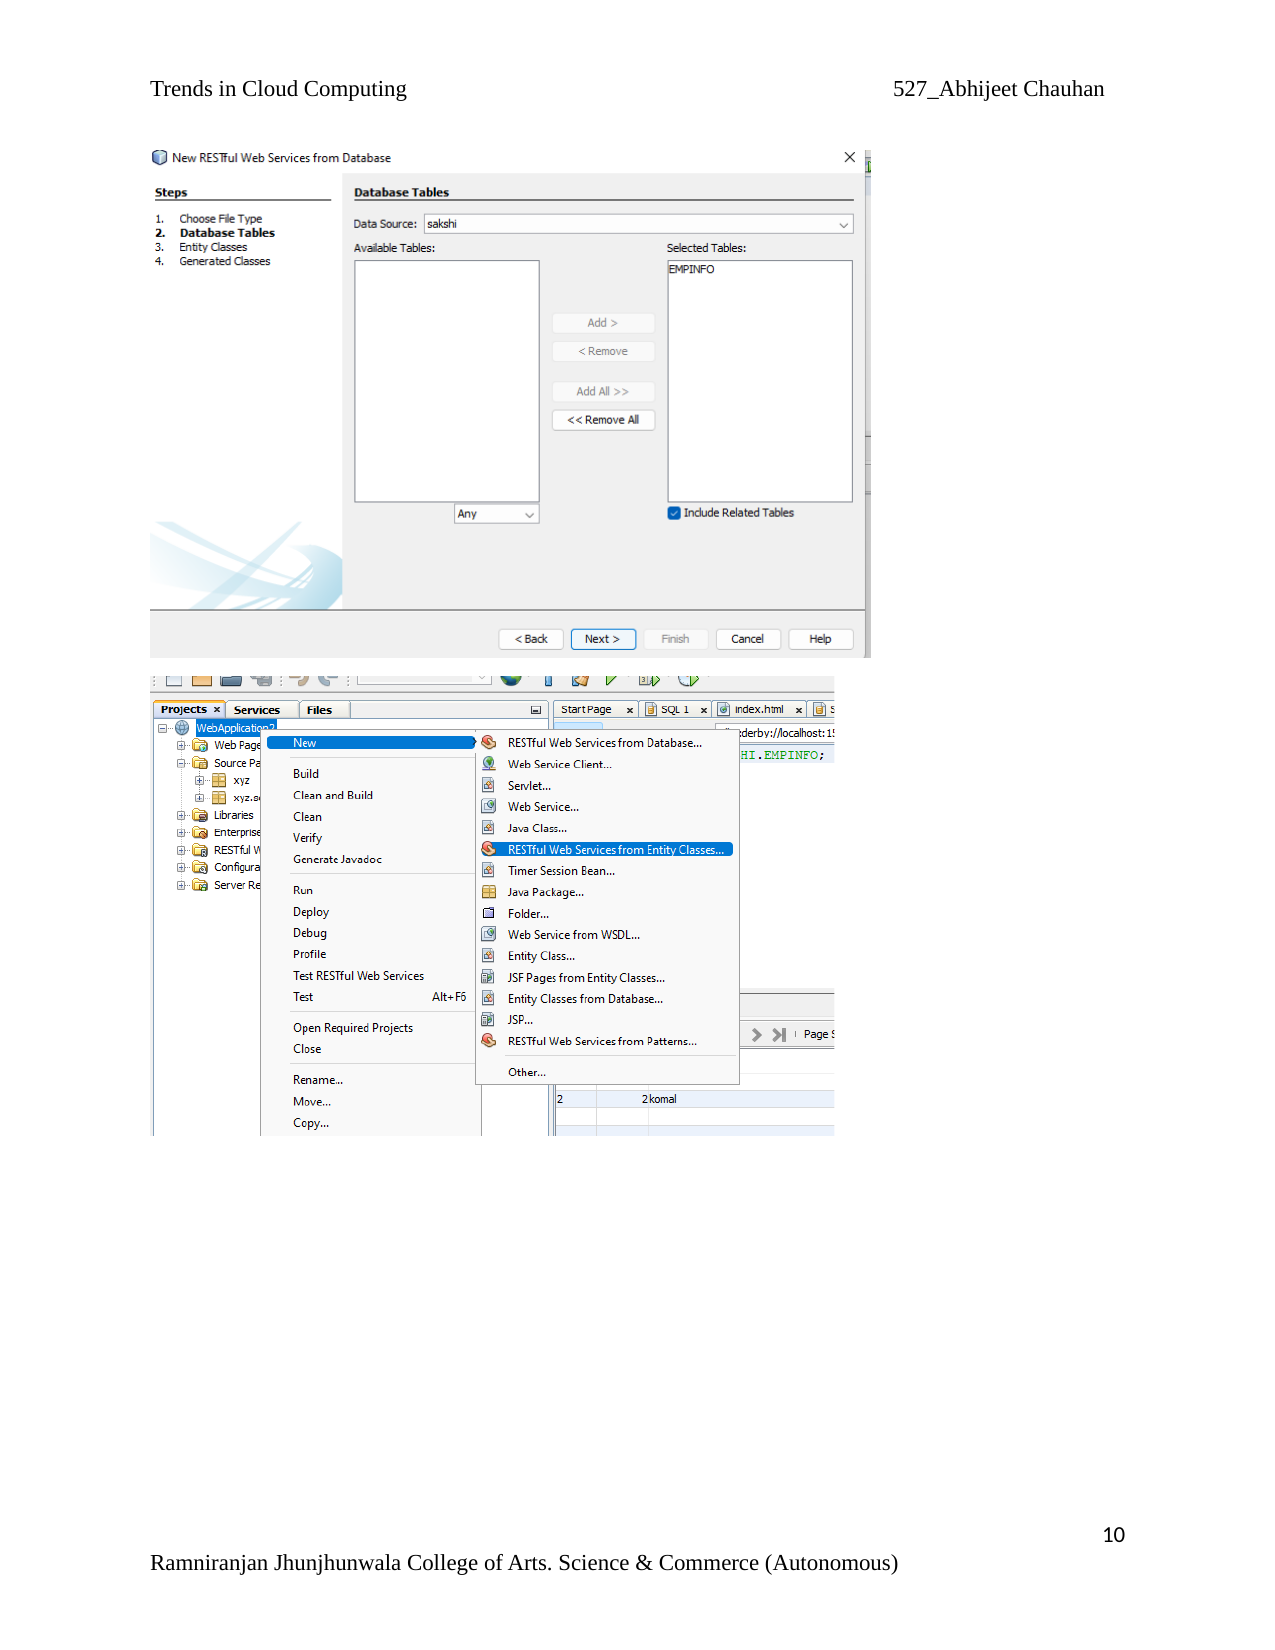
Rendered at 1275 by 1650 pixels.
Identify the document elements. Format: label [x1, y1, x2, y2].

picture [150, 150, 871, 658]
picture [150, 676, 835, 1136]
